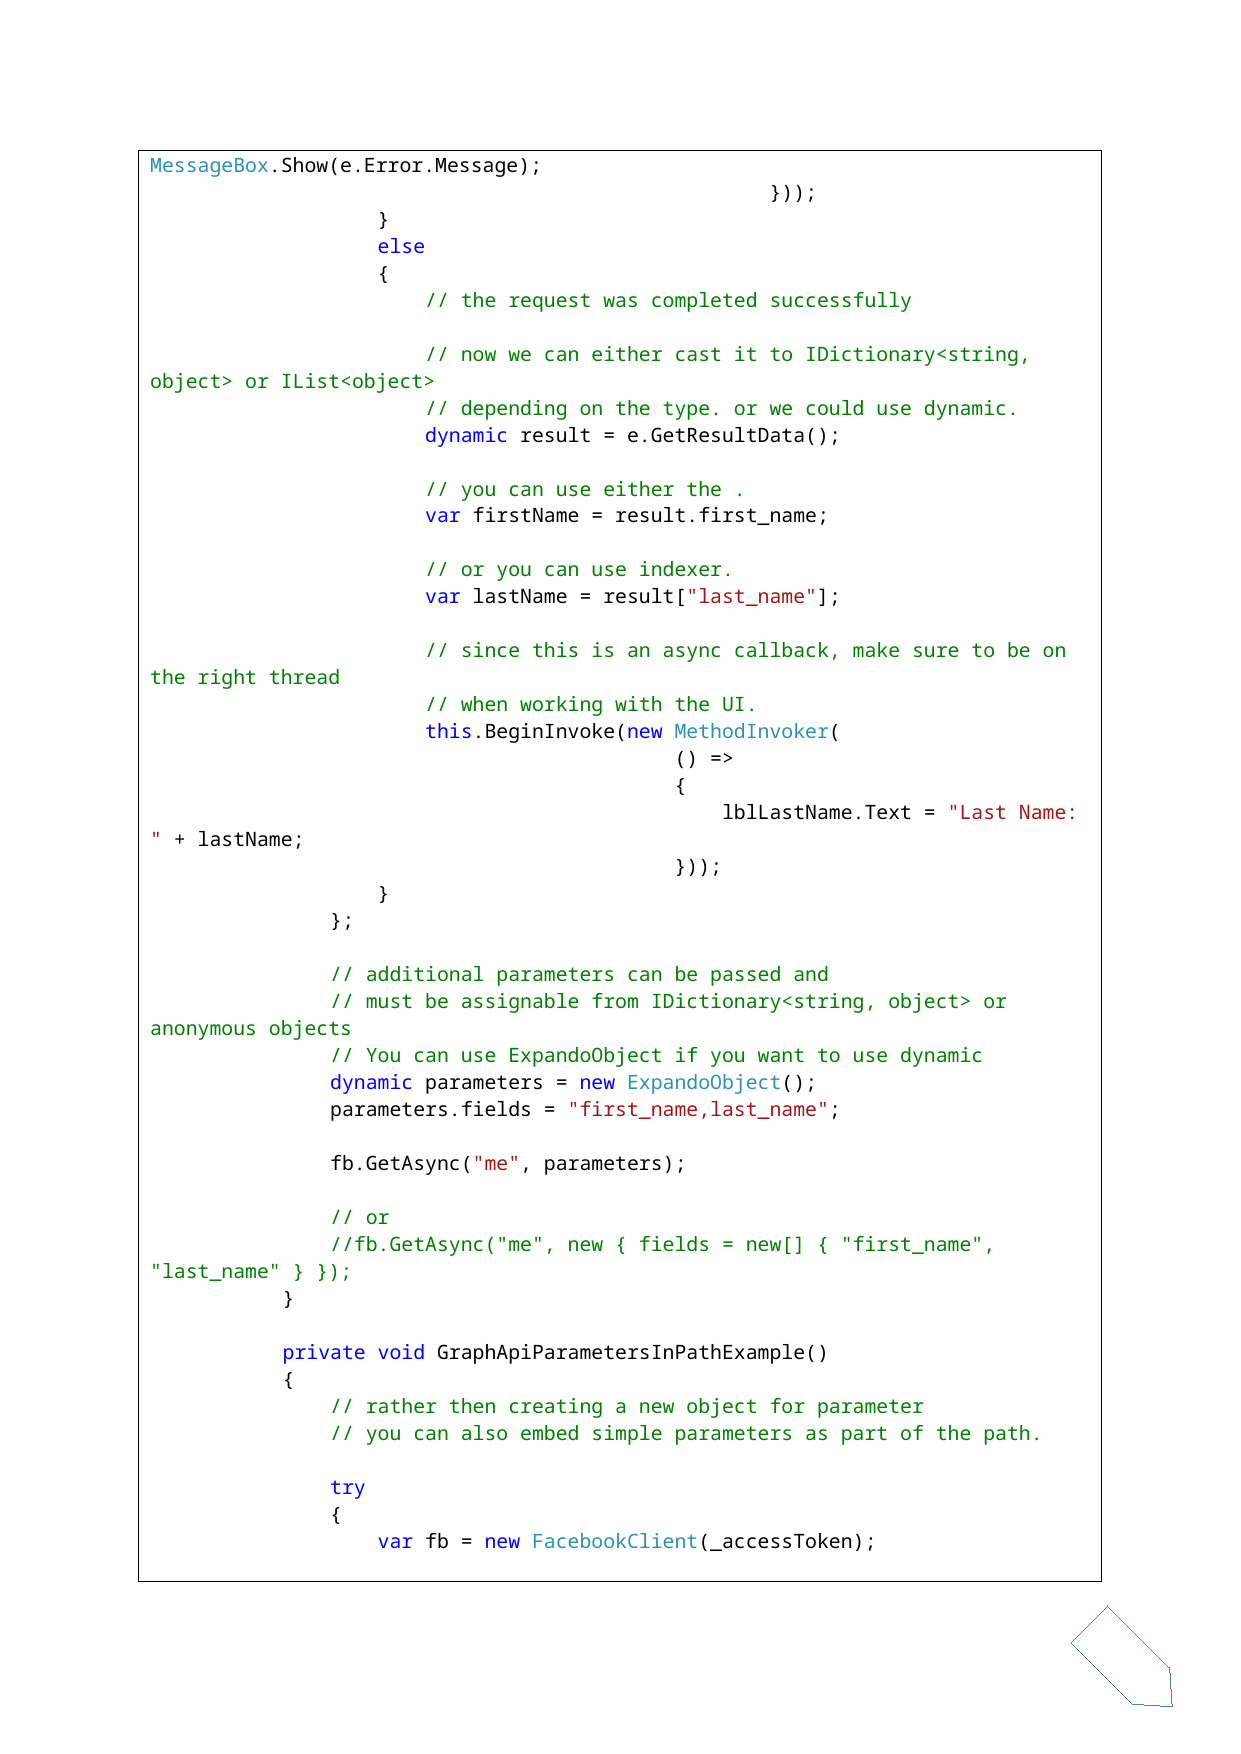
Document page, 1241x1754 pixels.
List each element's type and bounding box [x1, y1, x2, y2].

table_cell [139, 151, 1101, 1581]
